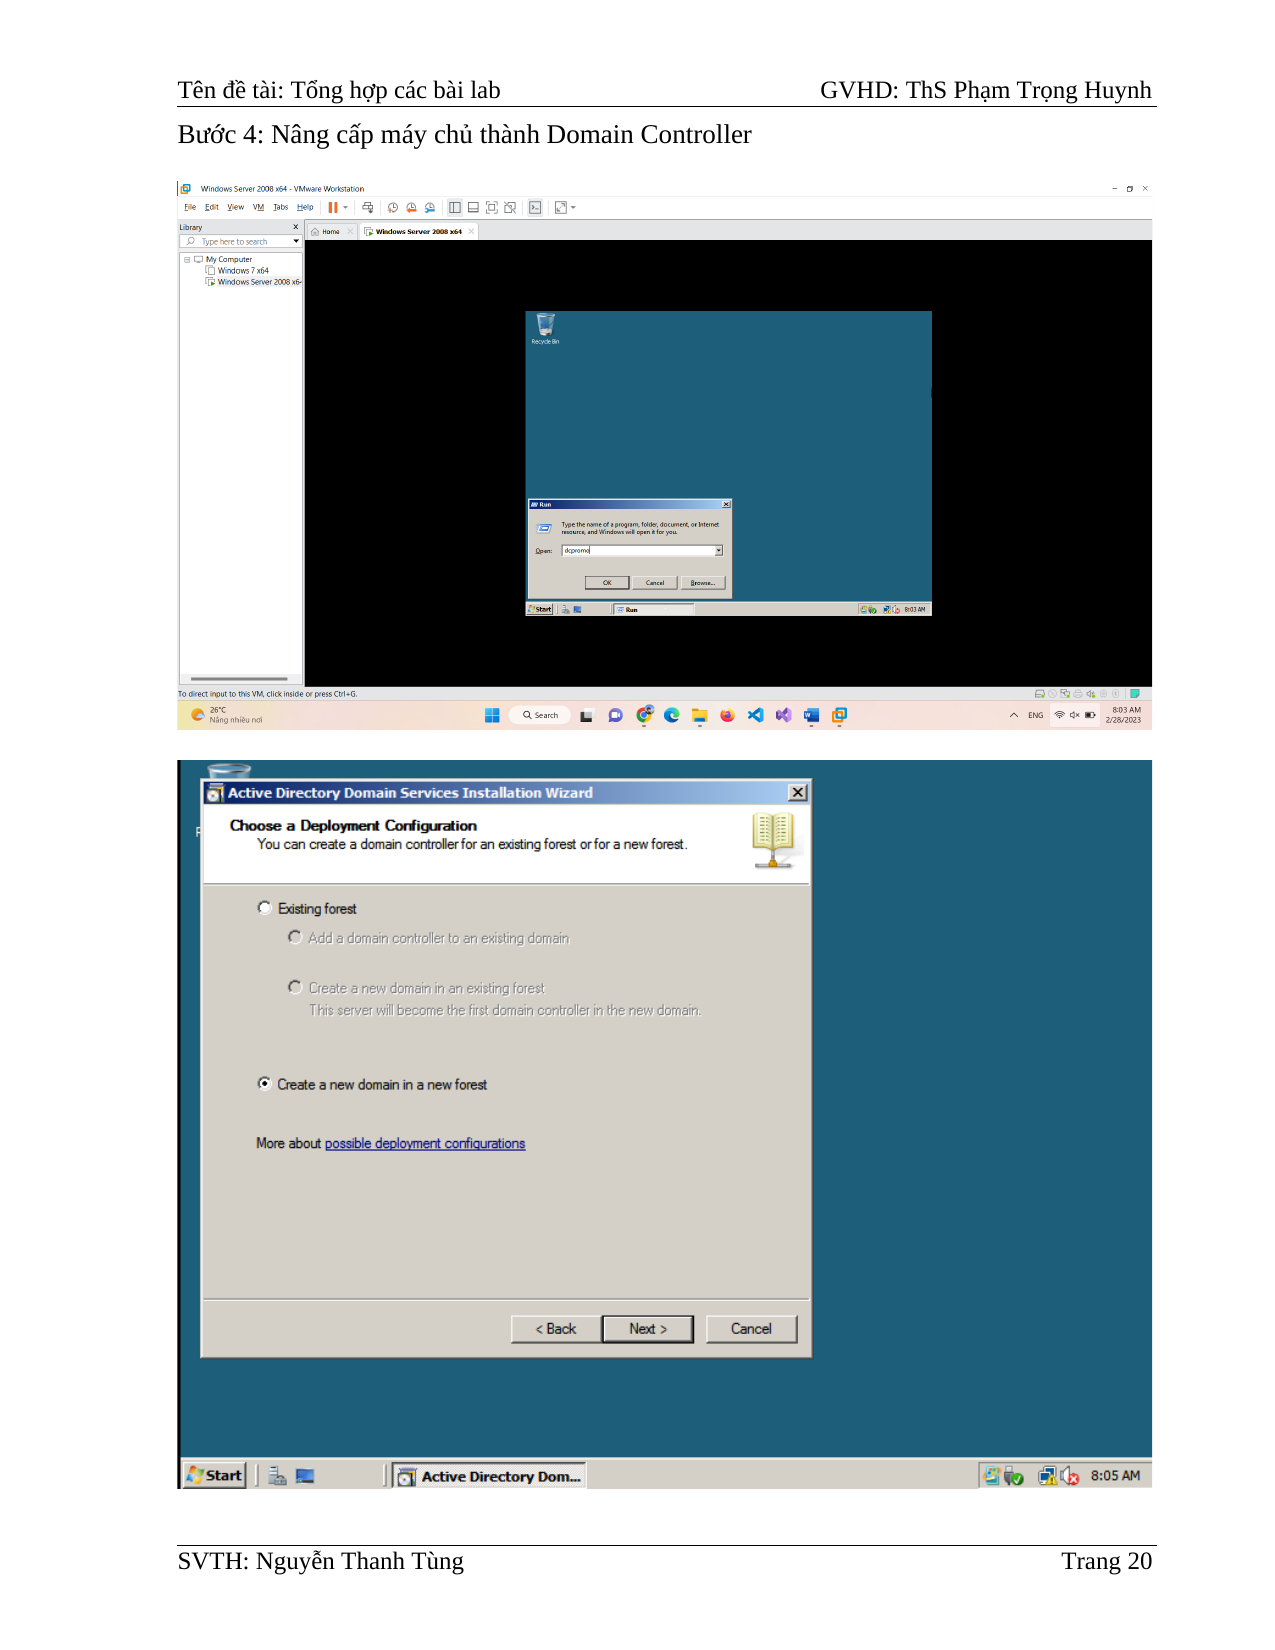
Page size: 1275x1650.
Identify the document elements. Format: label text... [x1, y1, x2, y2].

picture [177, 760, 1153, 1489]
picture [177, 181, 1153, 730]
text Bước 4: Nâng cấp máy chủ thành Domain Controller [177, 118, 1157, 149]
